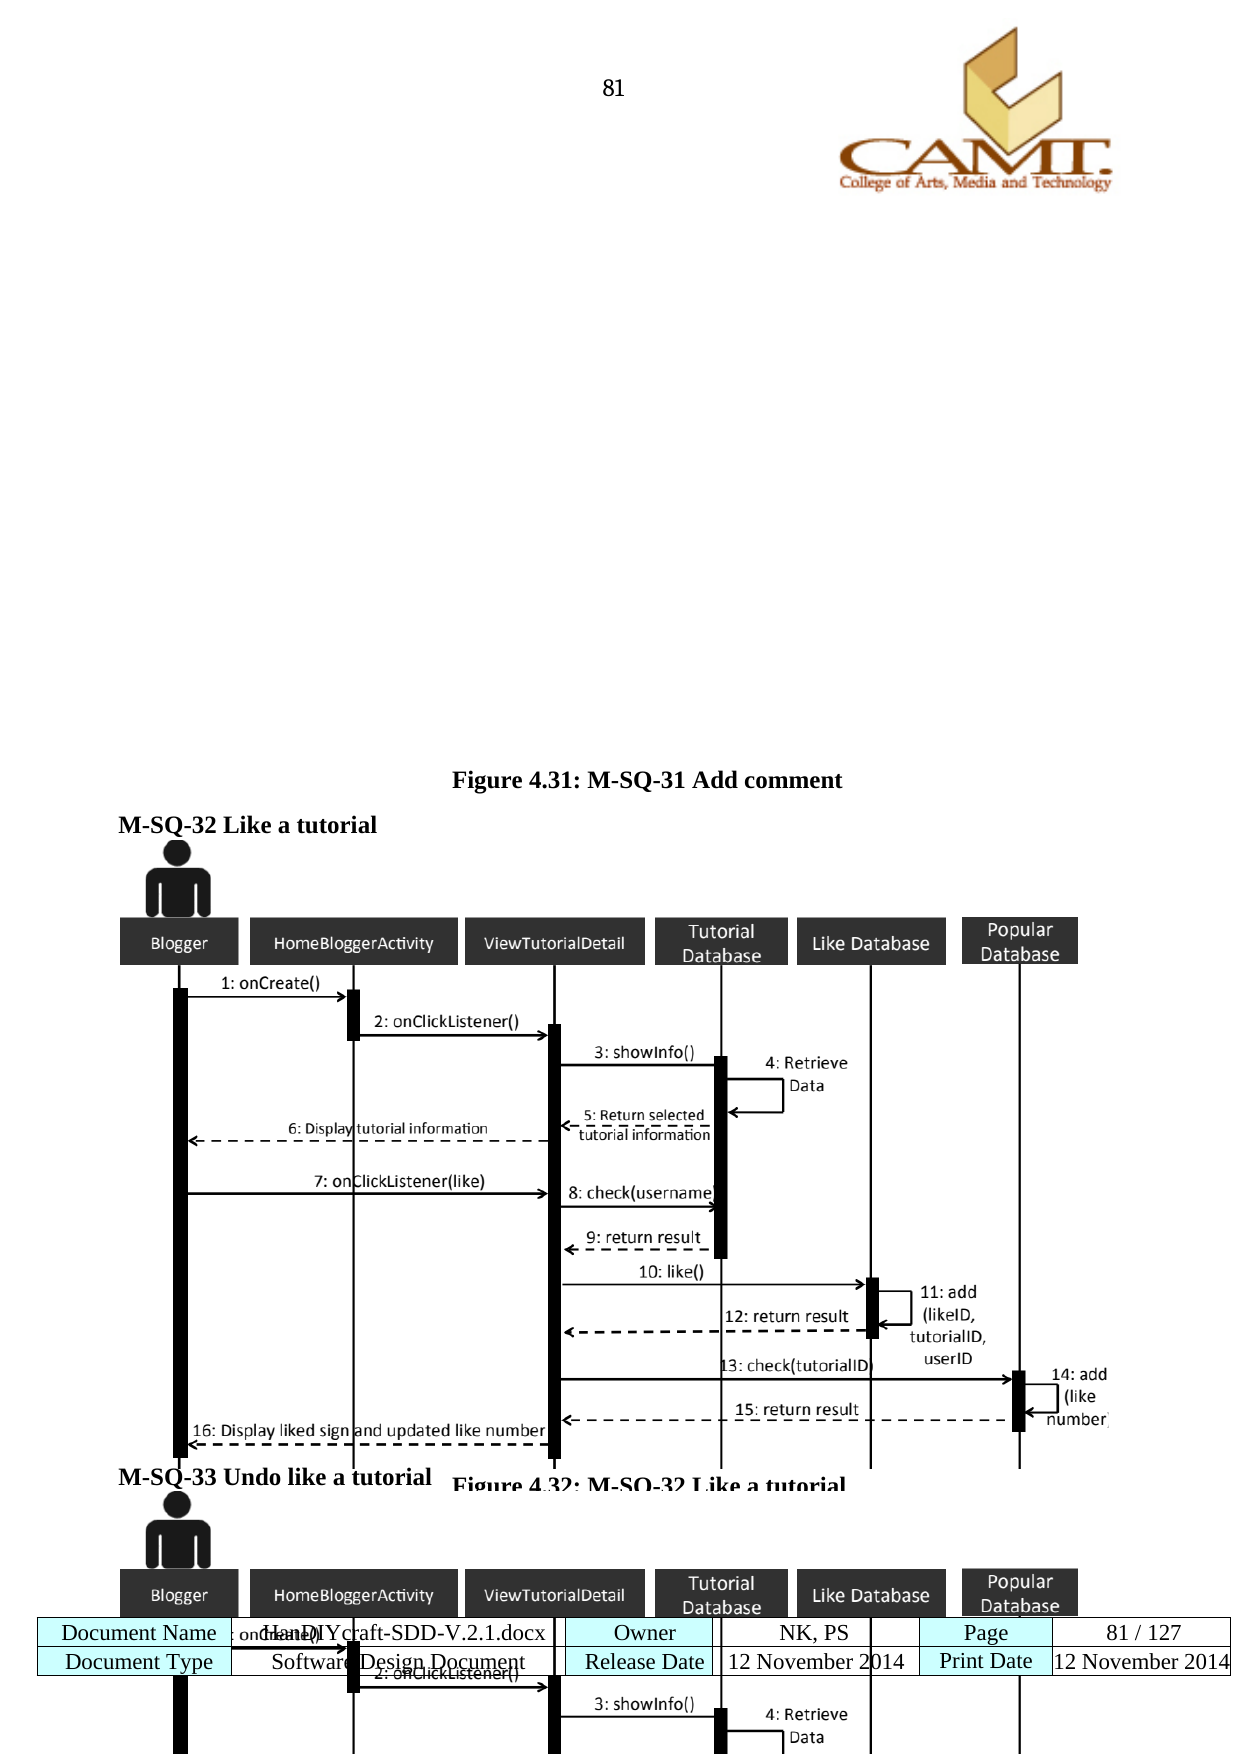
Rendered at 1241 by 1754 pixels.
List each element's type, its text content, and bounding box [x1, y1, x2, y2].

picture [755, 18, 1221, 207]
text M-SQ-33 Undo like a tutorial [118, 1462, 1108, 1491]
text M-SQ-32 Like a tutorial [118, 810, 1108, 839]
